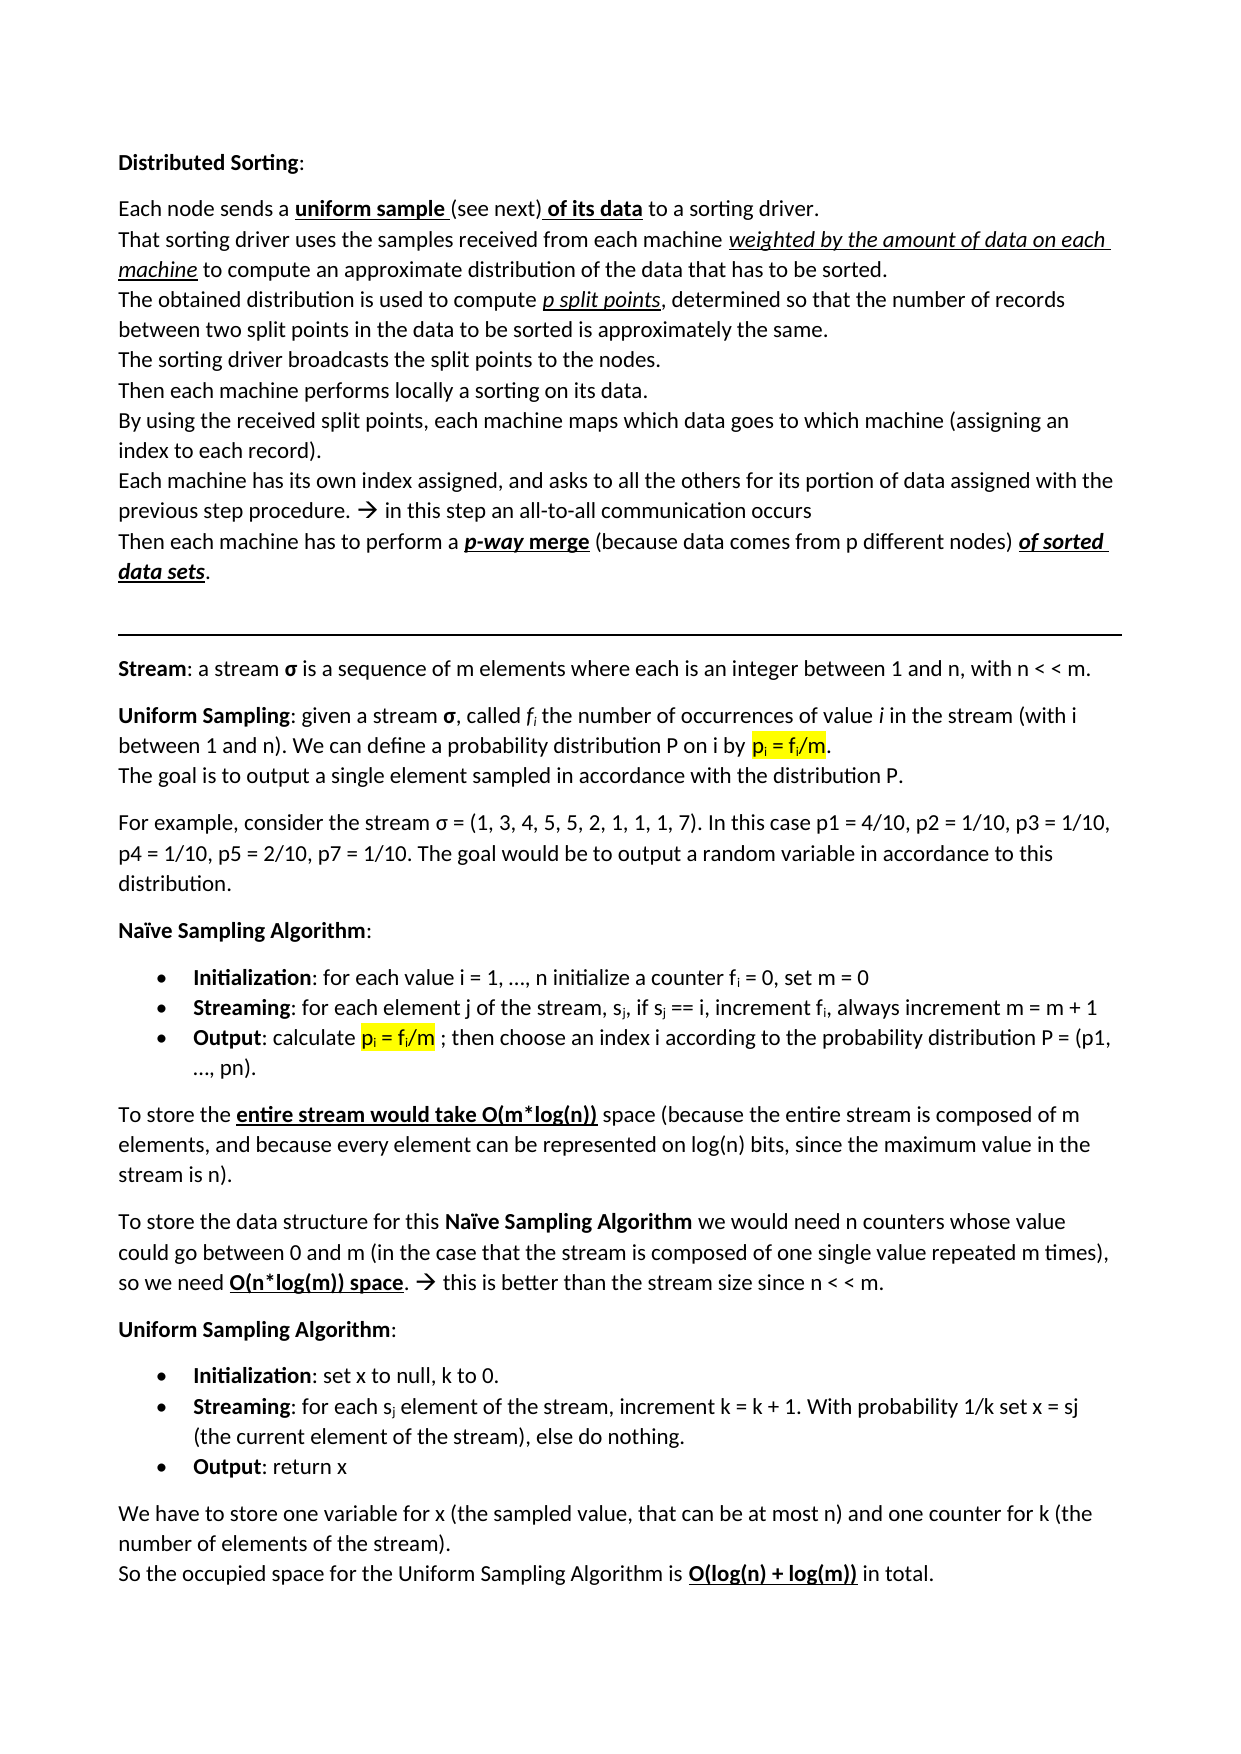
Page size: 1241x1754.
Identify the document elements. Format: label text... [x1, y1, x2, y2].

text We have to store one variable for x (the sampled value, that can be at most n) and one counter for k (the number of elements of the stream). So the occupied space for the Uniform Sampling Algorithm is O(log(n) + log(m)) in total. [118, 1499, 1122, 1588]
list Initialization: for each value i = 1, …, n initialize a counter fi = 0, set m = 0 [156, 963, 1122, 991]
text Each node sends a uniform sample (see next) of its data to a sorting driver. That sorting driver uses the samples received from each machine weighted by the amount of data on each machine to compute an approximate distribution of the data that has to be sorted. The obtained distribution is used to compute p split points, determined so that the number of records between two split points in the data to be sorted is approximately the same. The sorting driver broadcasts the split points to the nodes. Then each machine performs locally a sorting on its data. By using the received split points, each machine maps which data goes to which machine (assigning an index to each record). Each machine has its own index assigned, and asks to all the others for its portion of data assigned with the previous step procedure. in this step an all-to-all communication occurs Then each machine has to perform a p-way merge (because data comes from p different nodes) of sorted data sets. [118, 194, 1122, 585]
list Streaming: for each sj element of the stream, increment k = k + 1. With probability 1/k set x = sj (the current element of the stream), else do nothing. [156, 1392, 1122, 1450]
text Stream: a stream σ is a sequence of m elements where each is an integer between 1 and n, with n < < m. [118, 654, 1122, 682]
list Output: return x [156, 1452, 1122, 1480]
text Distributed Sorting: [118, 148, 1122, 176]
text Naïve Sampling Algorithm: [118, 916, 1122, 944]
text For example, consider the stream σ = (1, 3, 4, 5, 5, 2, 1, 1, 1, 7). In this case p1 = 4/10, p2 = 1/10, p3 = 1/10, p4 = 1/10, p5 = 2/10, p7 = 1/10. The goal would be to output a random variable in accordance to this distribution. [118, 808, 1122, 897]
list Initialization: set x to null, k to 0. [156, 1362, 1122, 1390]
text Uniform Sampling: given a stream σ, called fi the number of occurrences of value i in the stream (with i between 1 and n). We can define a probability distribution P on i by pi = fi/m. The goal is to output a single element sampled in accordance with the distribution P. [118, 701, 1122, 790]
text To store the entire stream would take O(m*log(n)) space (because the entire stream is composed of m elements, and because every element can be represented on log(n) bits, since the maximum value in the stream is n). [118, 1100, 1122, 1189]
text Uniform Sampling Algorithm: [118, 1315, 1122, 1343]
text To store the data structure for this Naïve Sampling Algorithm we would need n counters whose value could go between 0 and m (in the case that the stream is composed of one single value repeated m times), so we need O(n*log(m)) space. this is better than the stream size since n < < m. [118, 1207, 1122, 1296]
list Streaming: for each element j of the stream, sj, if sj == i, increment fi, always increment m = m + 1 [156, 993, 1122, 1021]
list Output: calculate pi = fi/m ; then choose an index i according to the probability distribution P = (p1, …, pn). [156, 1023, 1122, 1081]
